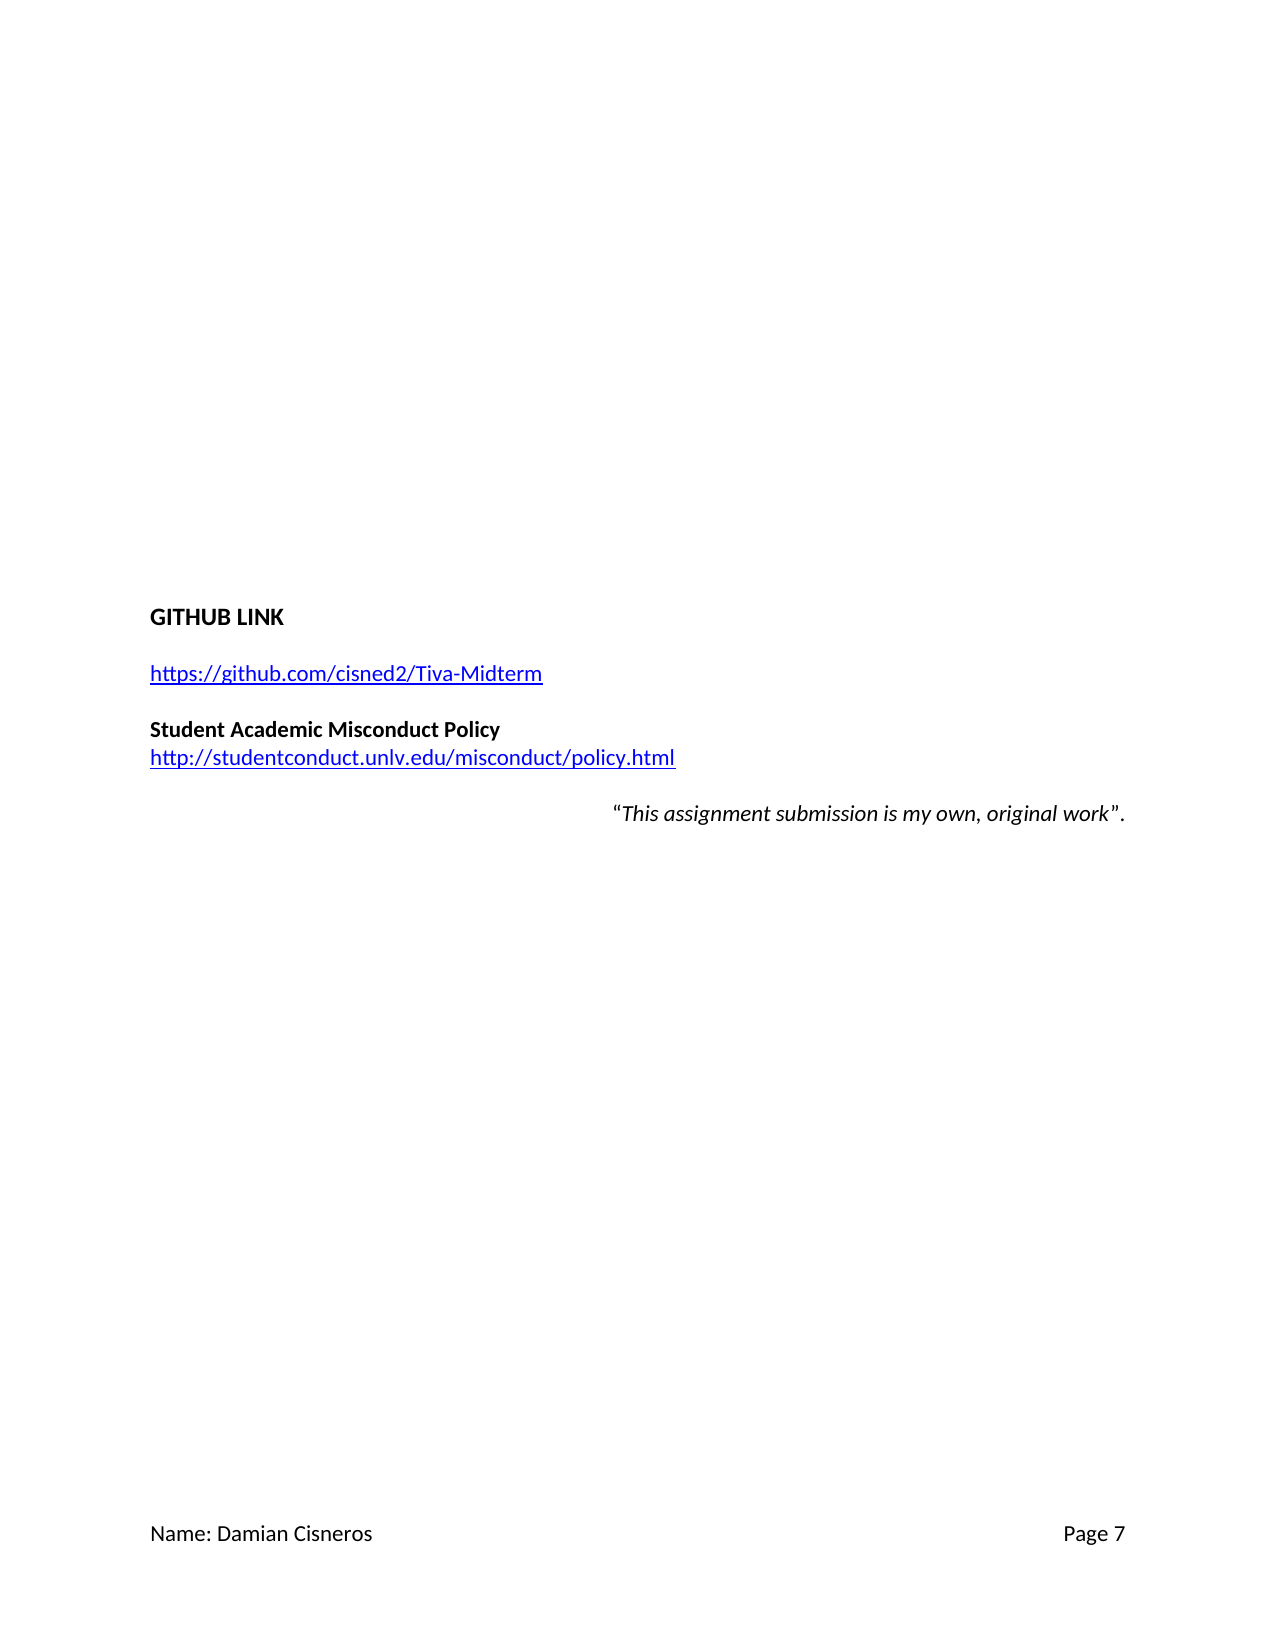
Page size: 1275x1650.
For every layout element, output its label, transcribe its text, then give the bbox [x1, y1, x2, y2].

text GITHUB LINK [150, 601, 1125, 631]
text Student Academic Misconduct Policy [150, 715, 1125, 743]
text http://studentconduct.unlv.edu/misconduct/policy.html [150, 743, 1125, 771]
text https://github.com/cisned2/Tiva-Midterm [150, 659, 1125, 687]
text “This assignment submission is my own, original work”. [150, 799, 1125, 827]
